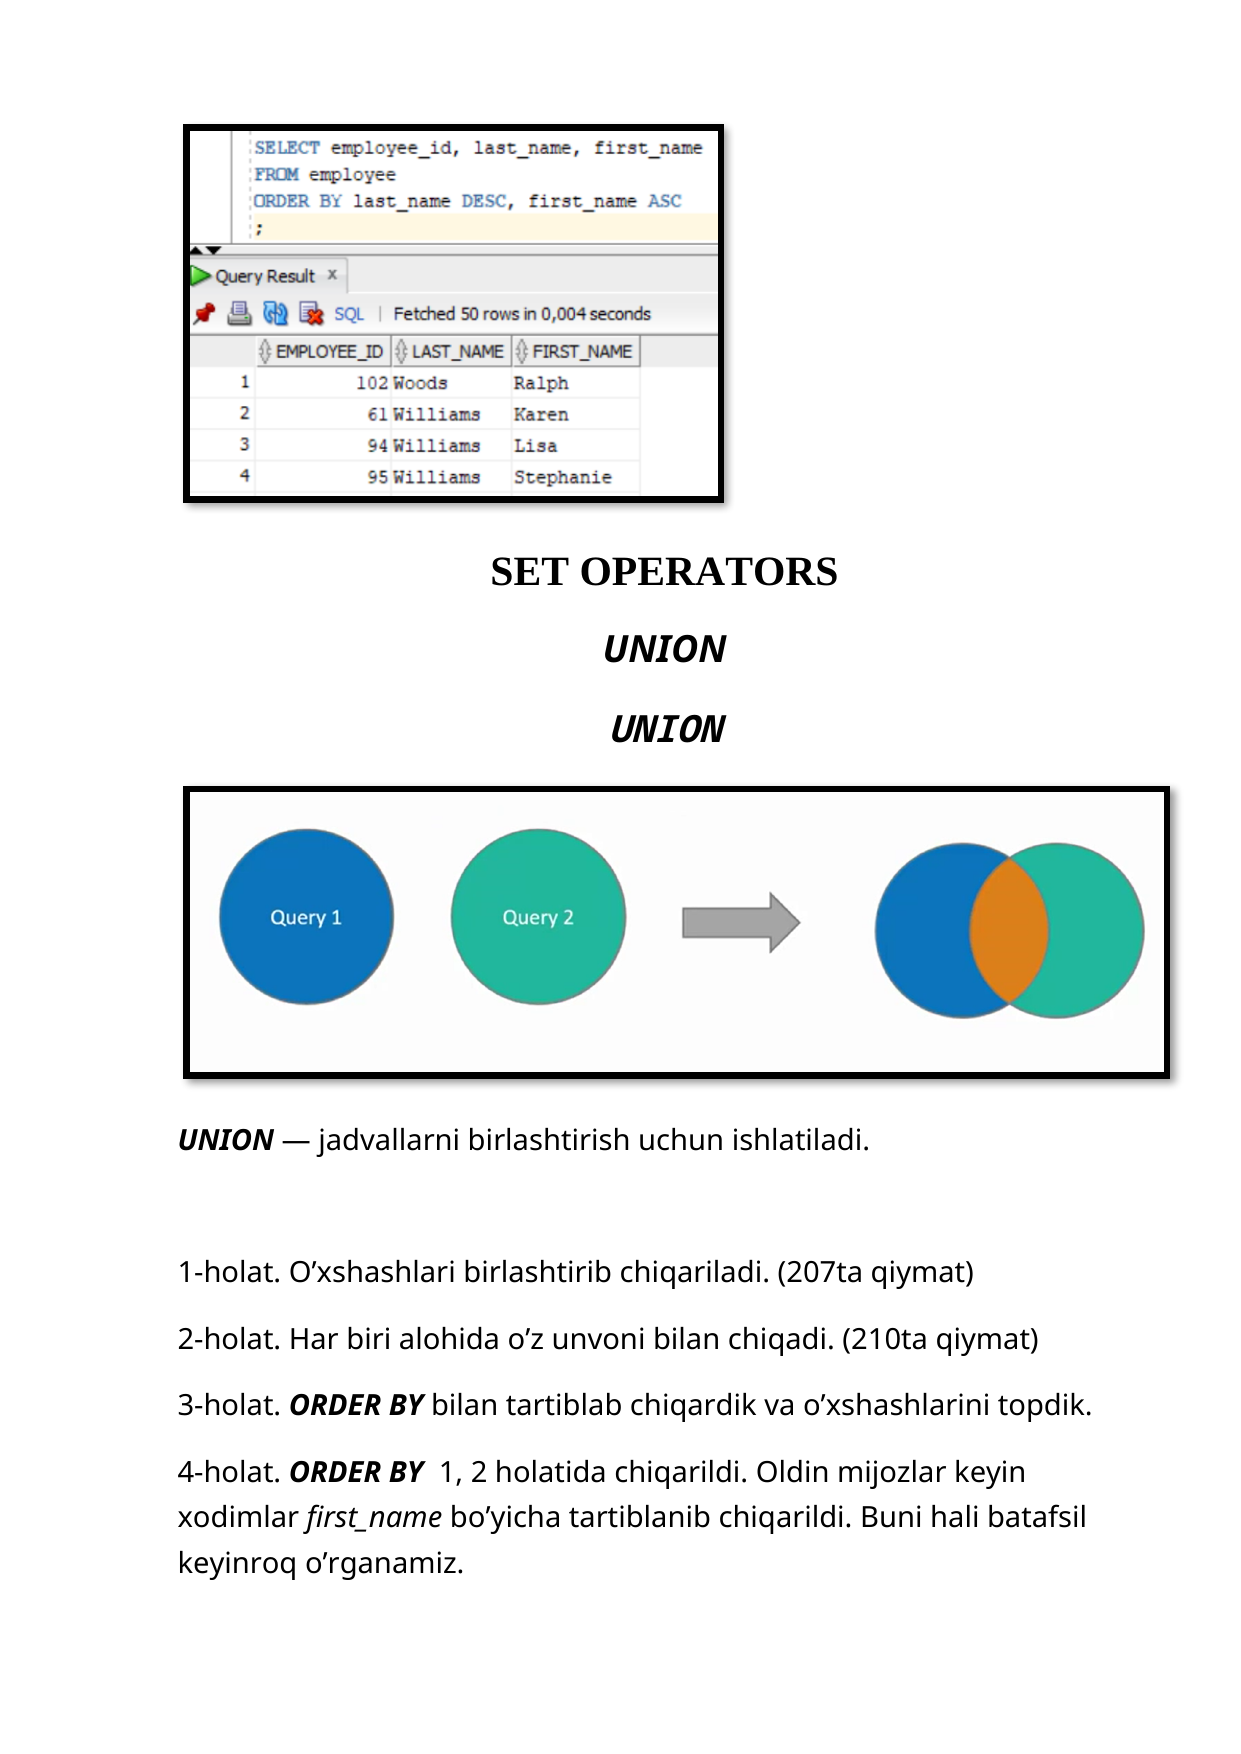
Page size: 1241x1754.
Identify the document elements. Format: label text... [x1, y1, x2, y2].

text UNION — jadvallarni birlashtirish uchun ishlatiladi. [177, 1119, 1152, 1158]
picture [190, 792, 1164, 1072]
subtitle UNION [177, 703, 1152, 754]
subtitle UNION [177, 622, 1152, 673]
text 3-holat. ORDER BY bilan tartiblab chiqardik va o’xshashlarini topdik. [177, 1384, 1152, 1424]
text 4-holat. ORDER BY 1, 2 holatida chiqarildi. Oldin mijozlar keyin xodimlar first_name bo’yicha tartiblanib chiqarildi. Buni hali batafsil keyinroq o’rganamiz. [177, 1451, 1152, 1582]
text 1-holat. O’xshashlari birlashtirib chiqariladi. (207ta qiymat) [177, 1252, 1152, 1291]
subtitle SET OPERATORS [177, 546, 1152, 594]
picture [190, 131, 718, 496]
text 2-holat. Har biri alohida o’z unvoni bilan chiqadi. (210ta qiymat) [177, 1318, 1152, 1358]
